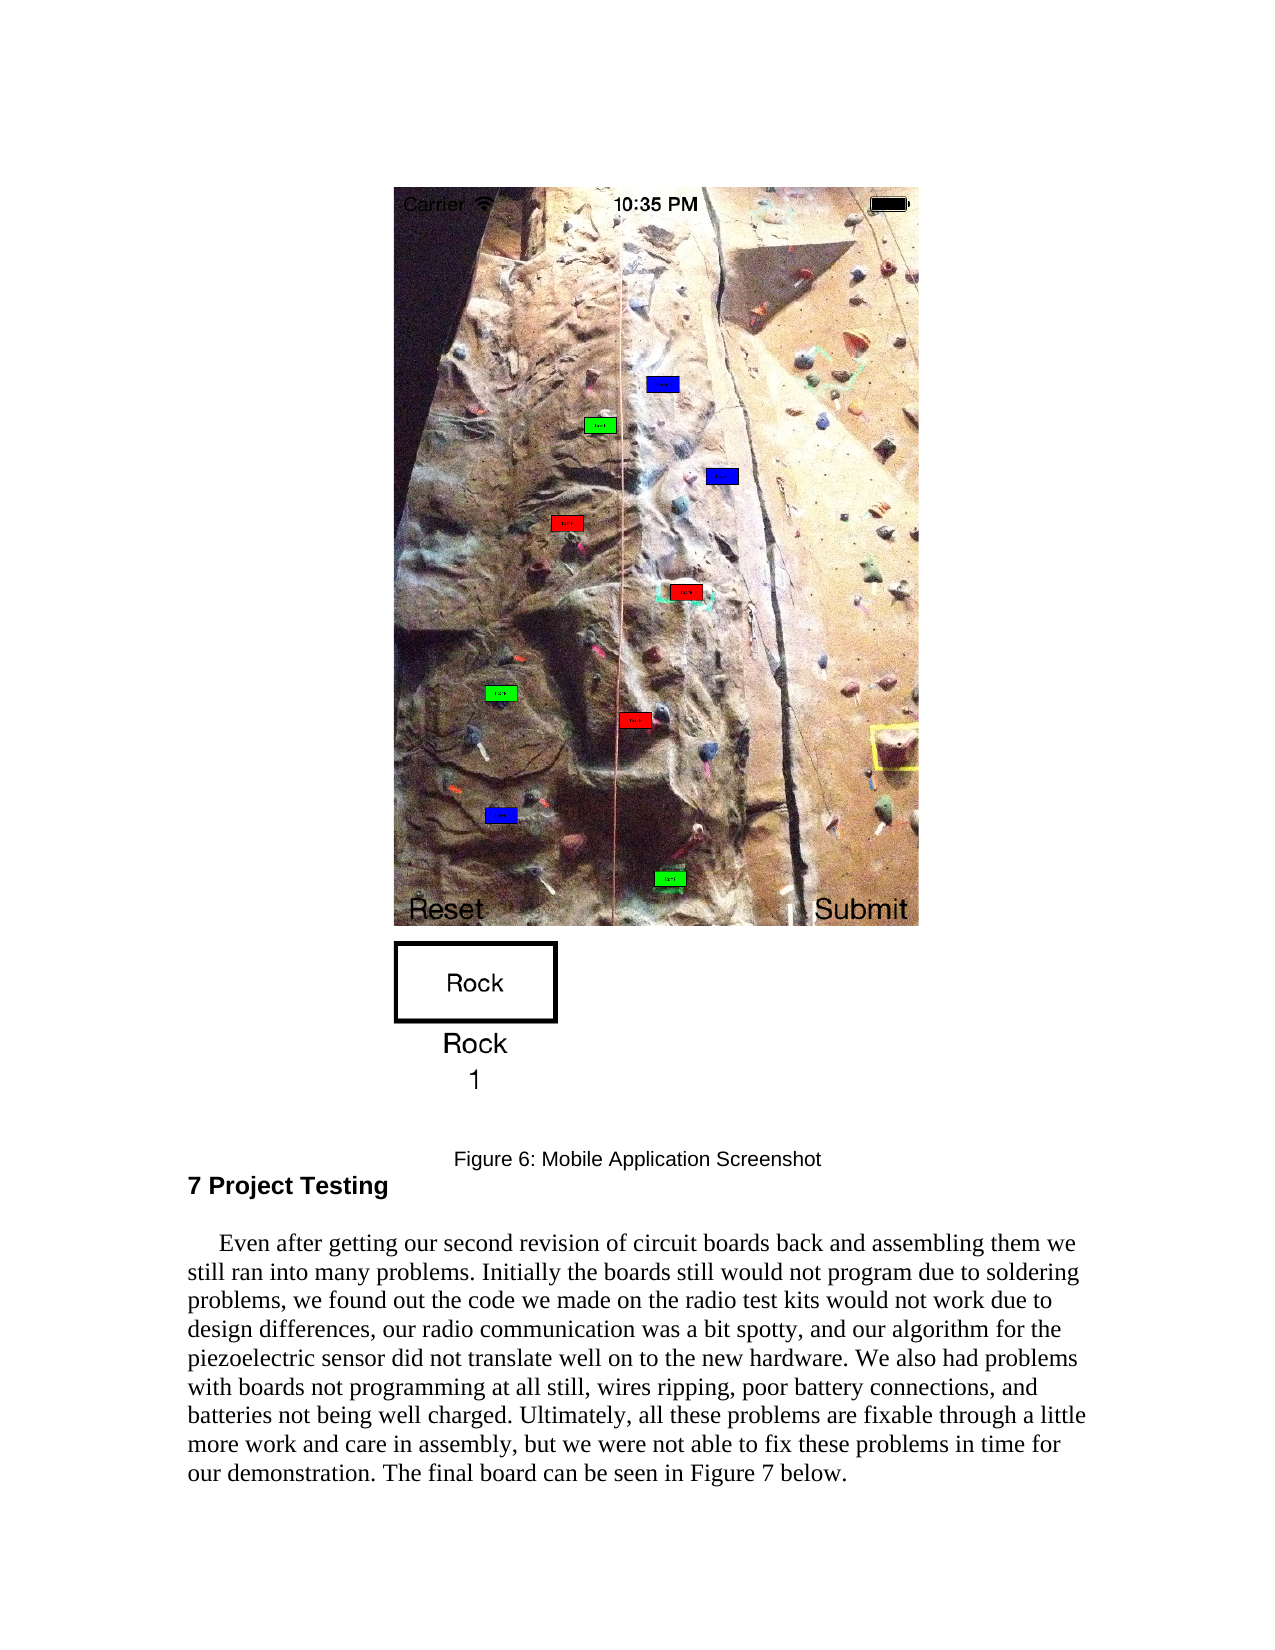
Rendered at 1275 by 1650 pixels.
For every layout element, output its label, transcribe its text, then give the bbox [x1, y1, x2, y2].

picture [393, 187, 919, 1120]
text Even after getting our second revision of circuit boards back and assembling them we still ran into many problems. Initially the boards still would not program due to soldering problems, we found out the code we made on the radio test kits would not work due to design differences, our radio communication was a bit spotty, and our algorithm for the piezoelectric sensor did not translate well on to the new hardware. We also had problems with boards not programming at all still, wires ripping, poor battery connections, and batteries not being well charged. Ultimately, all these problems are fixable through a little more work and care in assembly, but we were not able to fix these problems in time for our demonstration. The final board can be seen in Figure 7 below. [187, 1228, 1087, 1487]
text Figure 6: Mobile Application Screenshot [187, 1147, 1087, 1171]
text 7 Project Testing [187, 1171, 1087, 1199]
